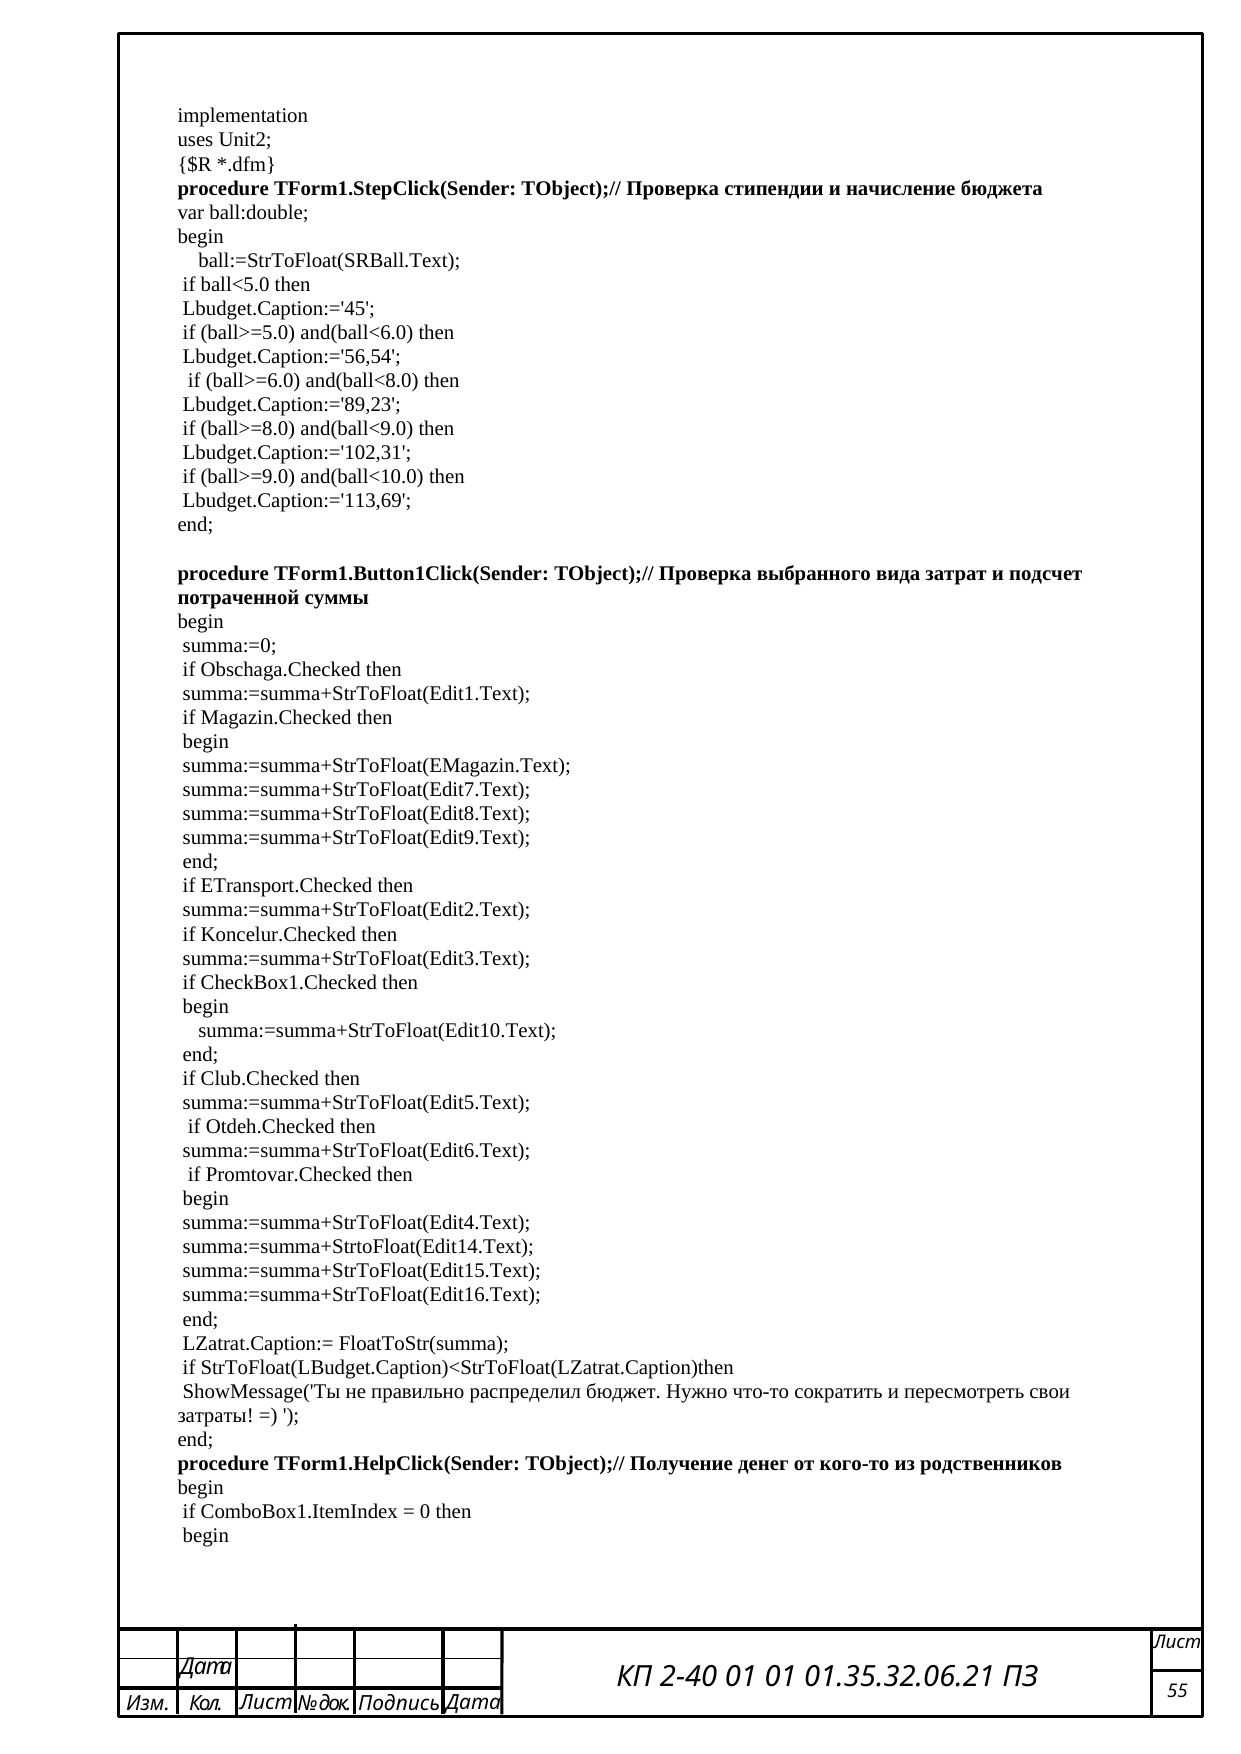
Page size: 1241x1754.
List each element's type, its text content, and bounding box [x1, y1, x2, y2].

text {$R *.dfm} [177, 151, 1152, 176]
text begin [177, 224, 1152, 248]
text Lbudget.Caption:='45'; [177, 296, 1152, 320]
text summa:=summa+StrToFloat(Edit15.Text); [177, 1258, 1152, 1282]
text Lbudget.Caption:='89,23'; [177, 392, 1152, 416]
text if Magazin.Checked then [177, 705, 1152, 729]
text Lbudget.Caption:='56,54'; [177, 344, 1152, 368]
text if ETransport.Checked then [177, 873, 1152, 897]
text procedure TForm1.HelpClick(Sender: TObject);// Получение денег от кого-то из родственников [177, 1451, 1152, 1475]
text summa:=summa+StrToFloat(Edit7.Text); [177, 777, 1152, 801]
text end; [177, 849, 1152, 873]
text begin [177, 1186, 1152, 1210]
text end; [177, 512, 1152, 536]
text Lbudget.Caption:='102,31'; [177, 440, 1152, 464]
text uses Unit2; [177, 127, 1152, 151]
text end; [177, 1042, 1152, 1066]
text ball:=StrToFloat(SRBall.Text); [177, 248, 1152, 272]
text summa:=summa+StrToFloat(Edit4.Text); [177, 1210, 1152, 1234]
text if (ball>=6.0) and(ball<8.0) then [177, 368, 1152, 392]
text summa:=summa+StrToFloat(Edit16.Text); [177, 1282, 1152, 1306]
text summa:=summa+StrToFloat(EMagazin.Text); [177, 753, 1152, 777]
text LZatrat.Caption:= FloatToStr(summa); [177, 1331, 1152, 1354]
text if Obschaga.Checked then [177, 657, 1152, 681]
text if ComboBox1.ItemIndex = 0 then [177, 1499, 1152, 1523]
text begin [177, 609, 1152, 633]
text begin [177, 1523, 1152, 1547]
text if ball<5.0 then [177, 272, 1152, 296]
text end; [177, 1427, 1152, 1451]
text procedure TForm1.StepClick(Sender: TObject);// Проверка стипендии и начисление бюджета [177, 176, 1152, 199]
text if Club.Checked then [177, 1066, 1152, 1090]
text summa:=summa+StrToFloat(Edit5.Text); [177, 1090, 1152, 1114]
text summa:=summa+StrToFloat(Edit2.Text); [177, 897, 1152, 921]
text summa:=summa+StrToFloat(Edit6.Text); [177, 1138, 1152, 1162]
text implementation [177, 103, 1152, 127]
text end; [177, 1306, 1152, 1331]
text summa:=summa+StrToFloat(Edit10.Text); [177, 1018, 1152, 1042]
text summa:=summa+StrtoFloat(Edit14.Text); [177, 1234, 1152, 1258]
text if StrToFloat(LBudget.Caption)<StrToFloat(LZatrat.Caption)then [177, 1354, 1152, 1379]
text summa:=summa+StrToFloat(Edit1.Text); [177, 681, 1152, 705]
text summa:=summa+StrToFloat(Edit8.Text); [177, 801, 1152, 825]
text ShowMessage('Ты не правильно распределил бюджет. Нужно что-то сократить и пересмотреть свои затраты! =) '); [177, 1379, 1152, 1427]
text summa:=0; [177, 633, 1152, 657]
text begin [177, 994, 1152, 1018]
text procedure TForm1.Button1Click(Sender: TObject);// Проверка выбранного вида затрат и подсчет потраченной суммы [177, 561, 1152, 609]
text var ball:double; [177, 199, 1152, 224]
text if (ball>=5.0) and(ball<6.0) then [177, 320, 1152, 344]
text if Promtovar.Checked then [177, 1162, 1152, 1186]
text begin [177, 729, 1152, 753]
text summa:=summa+StrToFloat(Edit3.Text); [177, 946, 1152, 969]
text if Otdeh.Checked then [177, 1114, 1152, 1138]
text if (ball>=8.0) and(ball<9.0) then [177, 416, 1152, 440]
text Lbudget.Caption:='113,69'; [177, 488, 1152, 512]
text summa:=summa+StrToFloat(Edit9.Text); [177, 825, 1152, 849]
text if CheckBox1.Checked then [177, 969, 1152, 994]
text if Koncelur.Checked then [177, 921, 1152, 946]
text begin [177, 1475, 1152, 1499]
text if (ball>=9.0) and(ball<10.0) then [177, 464, 1152, 488]
